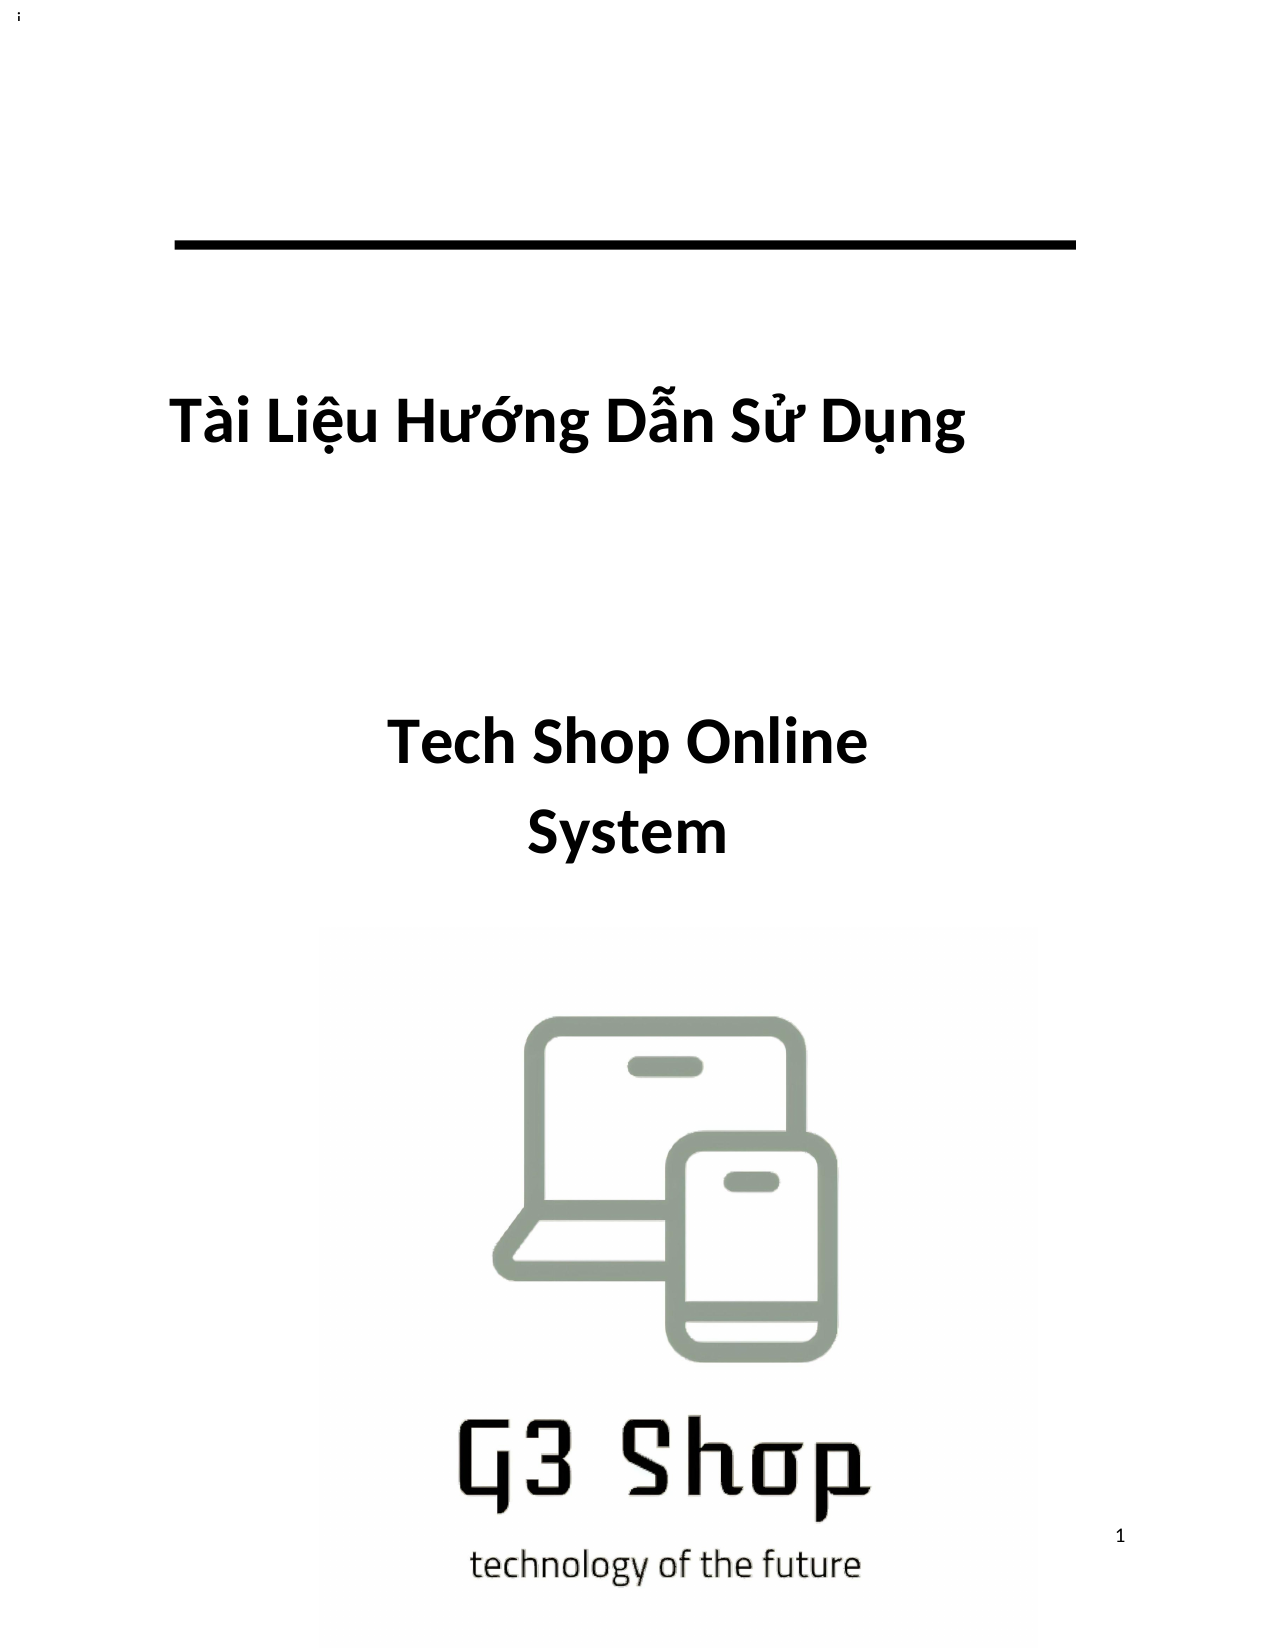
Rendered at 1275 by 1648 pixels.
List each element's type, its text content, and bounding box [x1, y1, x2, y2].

text Tech Shop Online System [288, 699, 968, 870]
picture [318, 927, 1039, 1648]
text Tài Liệu Hướng Dẫn Sử Dụng [150, 378, 966, 459]
